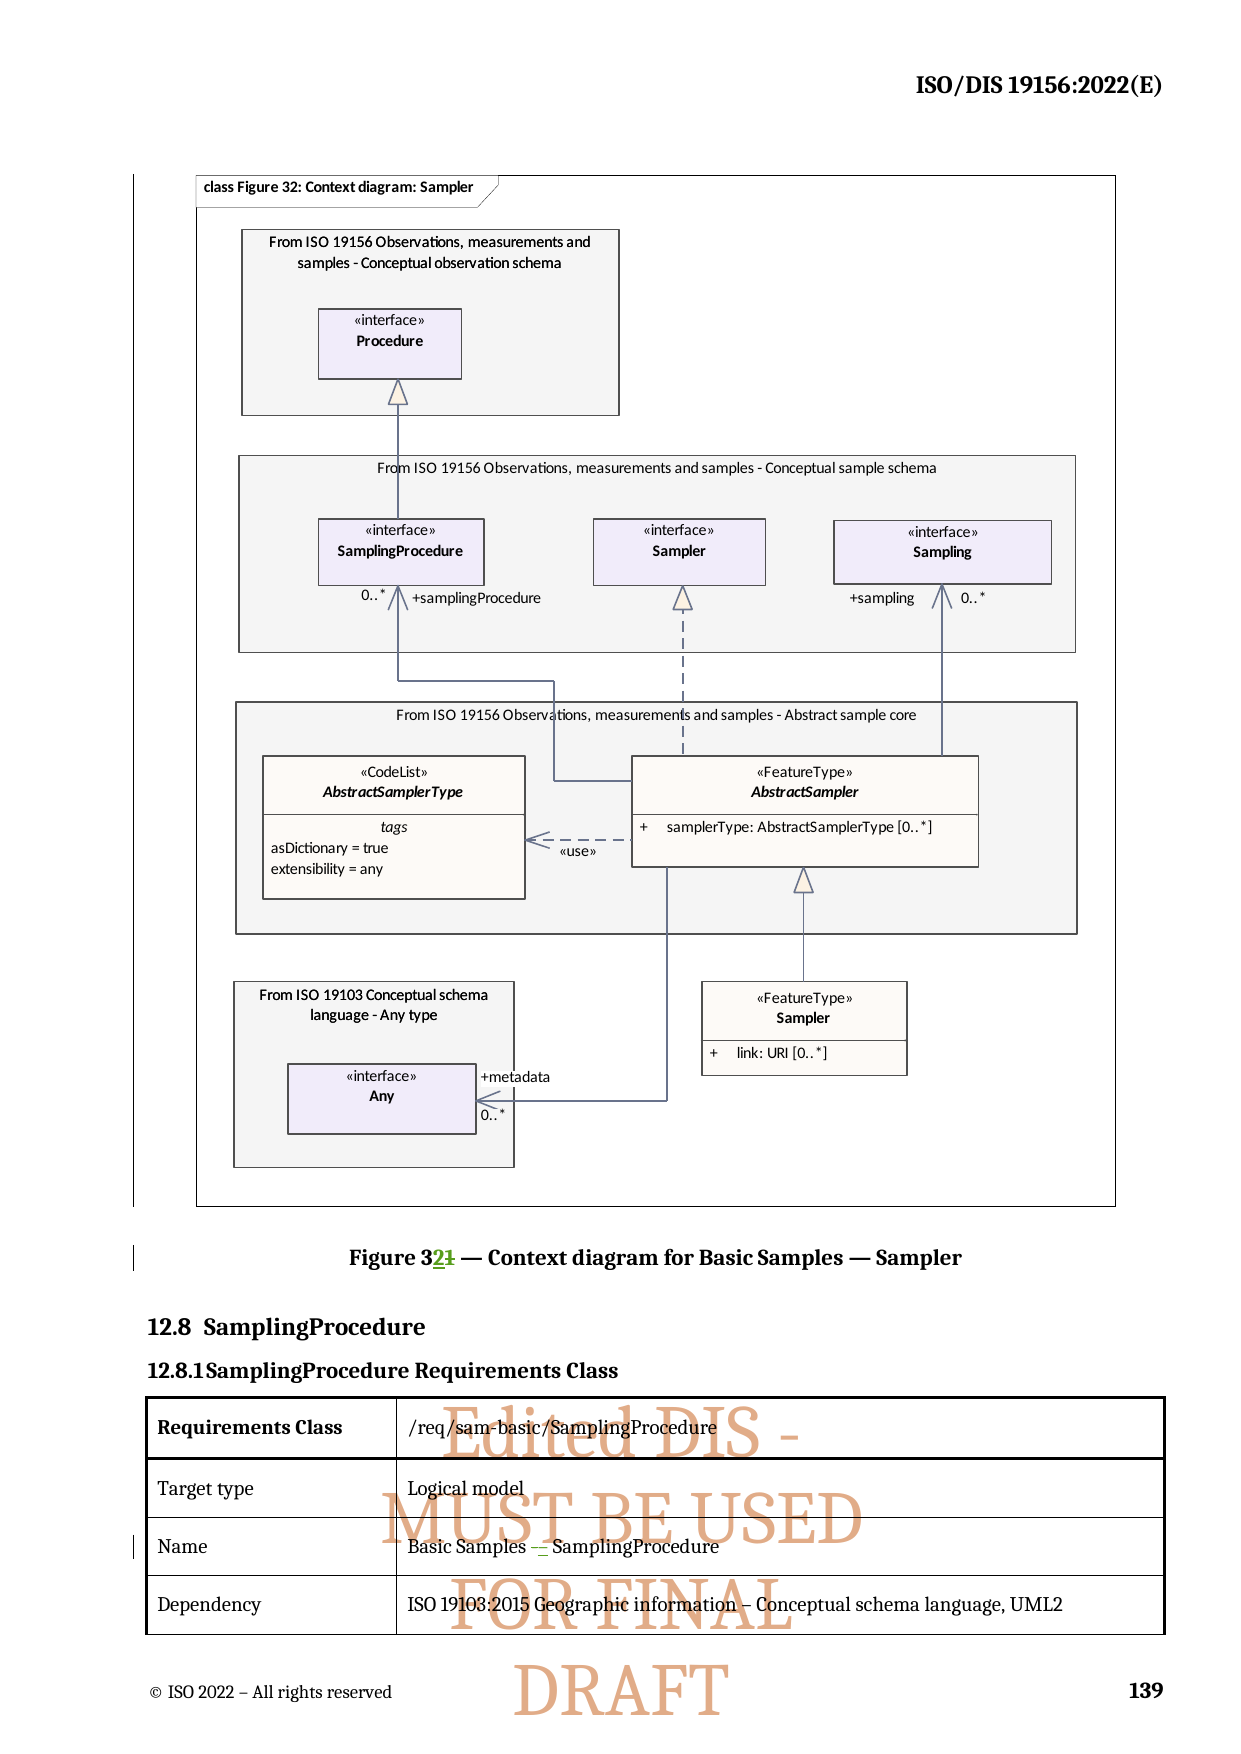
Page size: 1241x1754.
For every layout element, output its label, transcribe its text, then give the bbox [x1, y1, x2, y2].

title Figure 3 — Context diagram for Basic Samples — Sampler [148, 1245, 1163, 1271]
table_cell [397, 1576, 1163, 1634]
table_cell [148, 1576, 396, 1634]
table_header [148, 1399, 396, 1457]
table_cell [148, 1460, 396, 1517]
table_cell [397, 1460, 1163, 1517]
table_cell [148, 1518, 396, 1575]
subtitle SamplingProcedure [148, 1315, 1163, 1341]
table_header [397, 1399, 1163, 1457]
subtitle SamplingProcedure Requirements Class [148, 1360, 1163, 1384]
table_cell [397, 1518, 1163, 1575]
